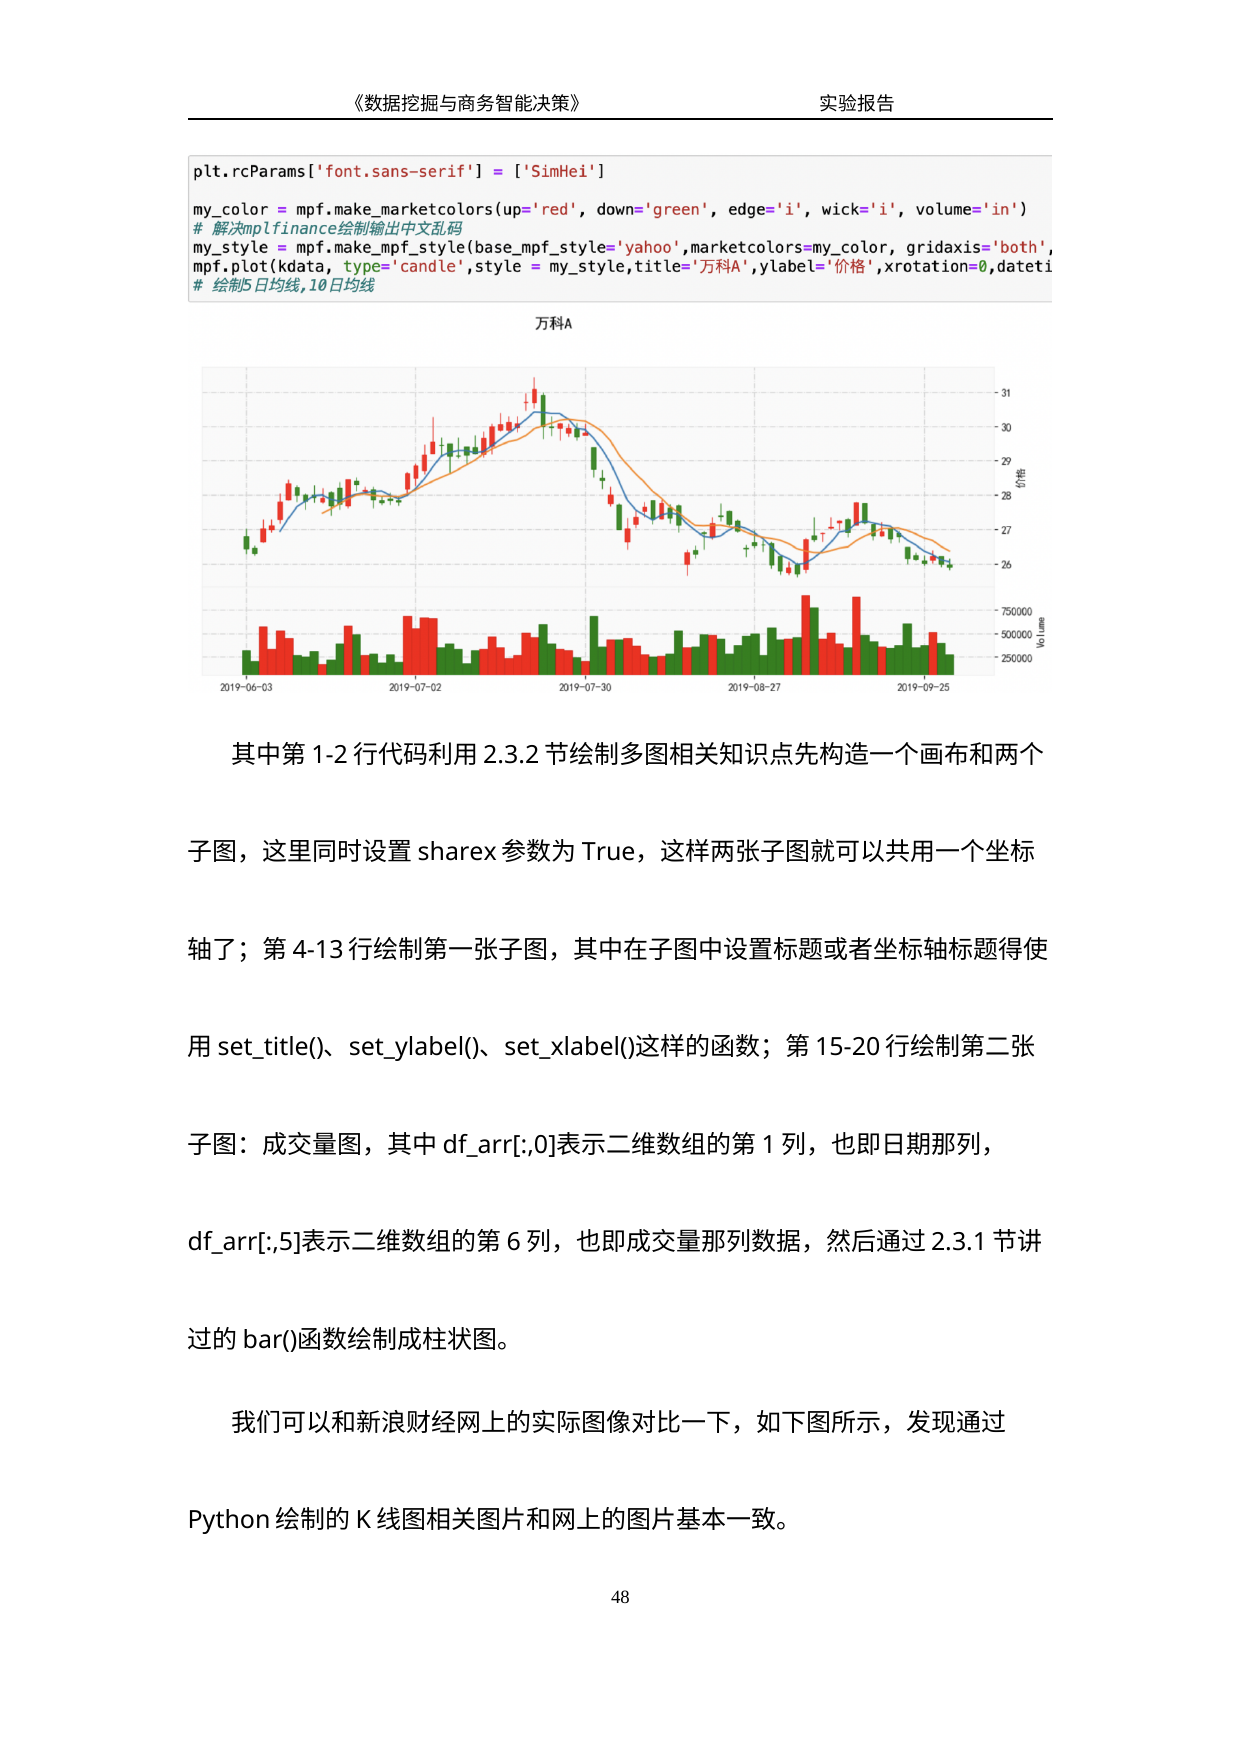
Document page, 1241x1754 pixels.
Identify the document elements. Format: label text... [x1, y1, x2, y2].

picture [187, 153, 1052, 693]
text 其中第1-2行代码利用2.3.2节绘制多图相关知识点先构造一个画布和两个子图，这里同时设置sharex参数为True，这样两张子图就可以共用一个坐标轴了；第4-13行绘制第一张子图，其中在子图中设置标题或者坐标轴标题得使用set_title()、set_ylabel()、set_xlabel()这样的函数；第15-20行绘制第二张子图：成交量图，其中df_arr[:,0]表示二维数组的第1列，也即日期那列，df_arr[:,5]表示二维数组的第6列，也即成交量那列数据，然后通过2.3.1节讲过的bar()函数绘制成柱状图。 [187, 720, 1053, 1370]
text 我们可以和新浪财经网上的实际图像对比一下，如下图所示，发现通过Python绘制的K线图相关图片和网上的图片基本一致。 [187, 1388, 1053, 1551]
